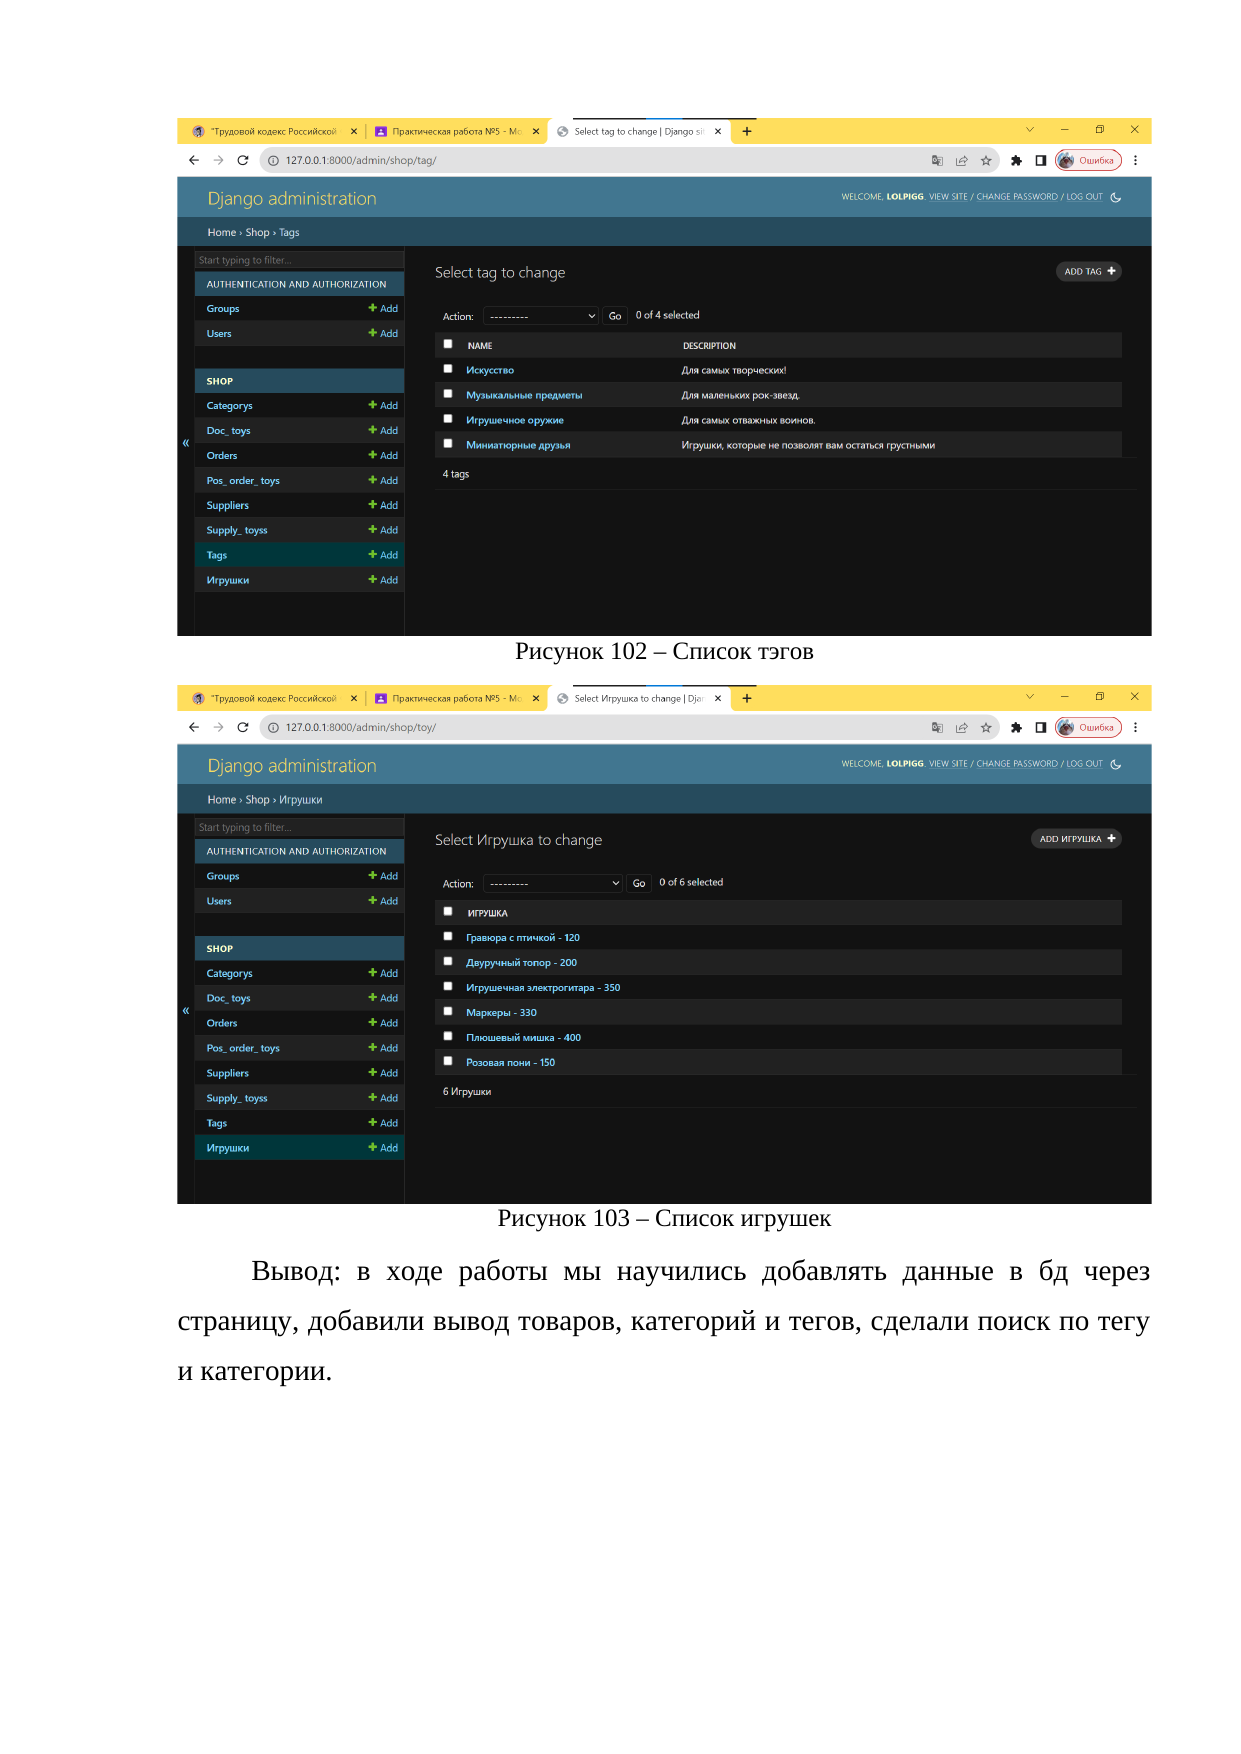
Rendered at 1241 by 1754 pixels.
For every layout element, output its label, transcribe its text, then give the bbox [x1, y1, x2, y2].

text Вывод: в ходе работы мы научились добавлять данные в бд через страницу, добавили вывод товаров, категорий и тегов, сделали поиск по тегу и категории. [177, 1253, 1152, 1387]
picture [177, 118, 1152, 636]
picture [177, 685, 1152, 1204]
text Рисунок 103 – Список игрушек [177, 1204, 1152, 1232]
text Рисунок 102 – Список тэгов [177, 636, 1152, 664]
